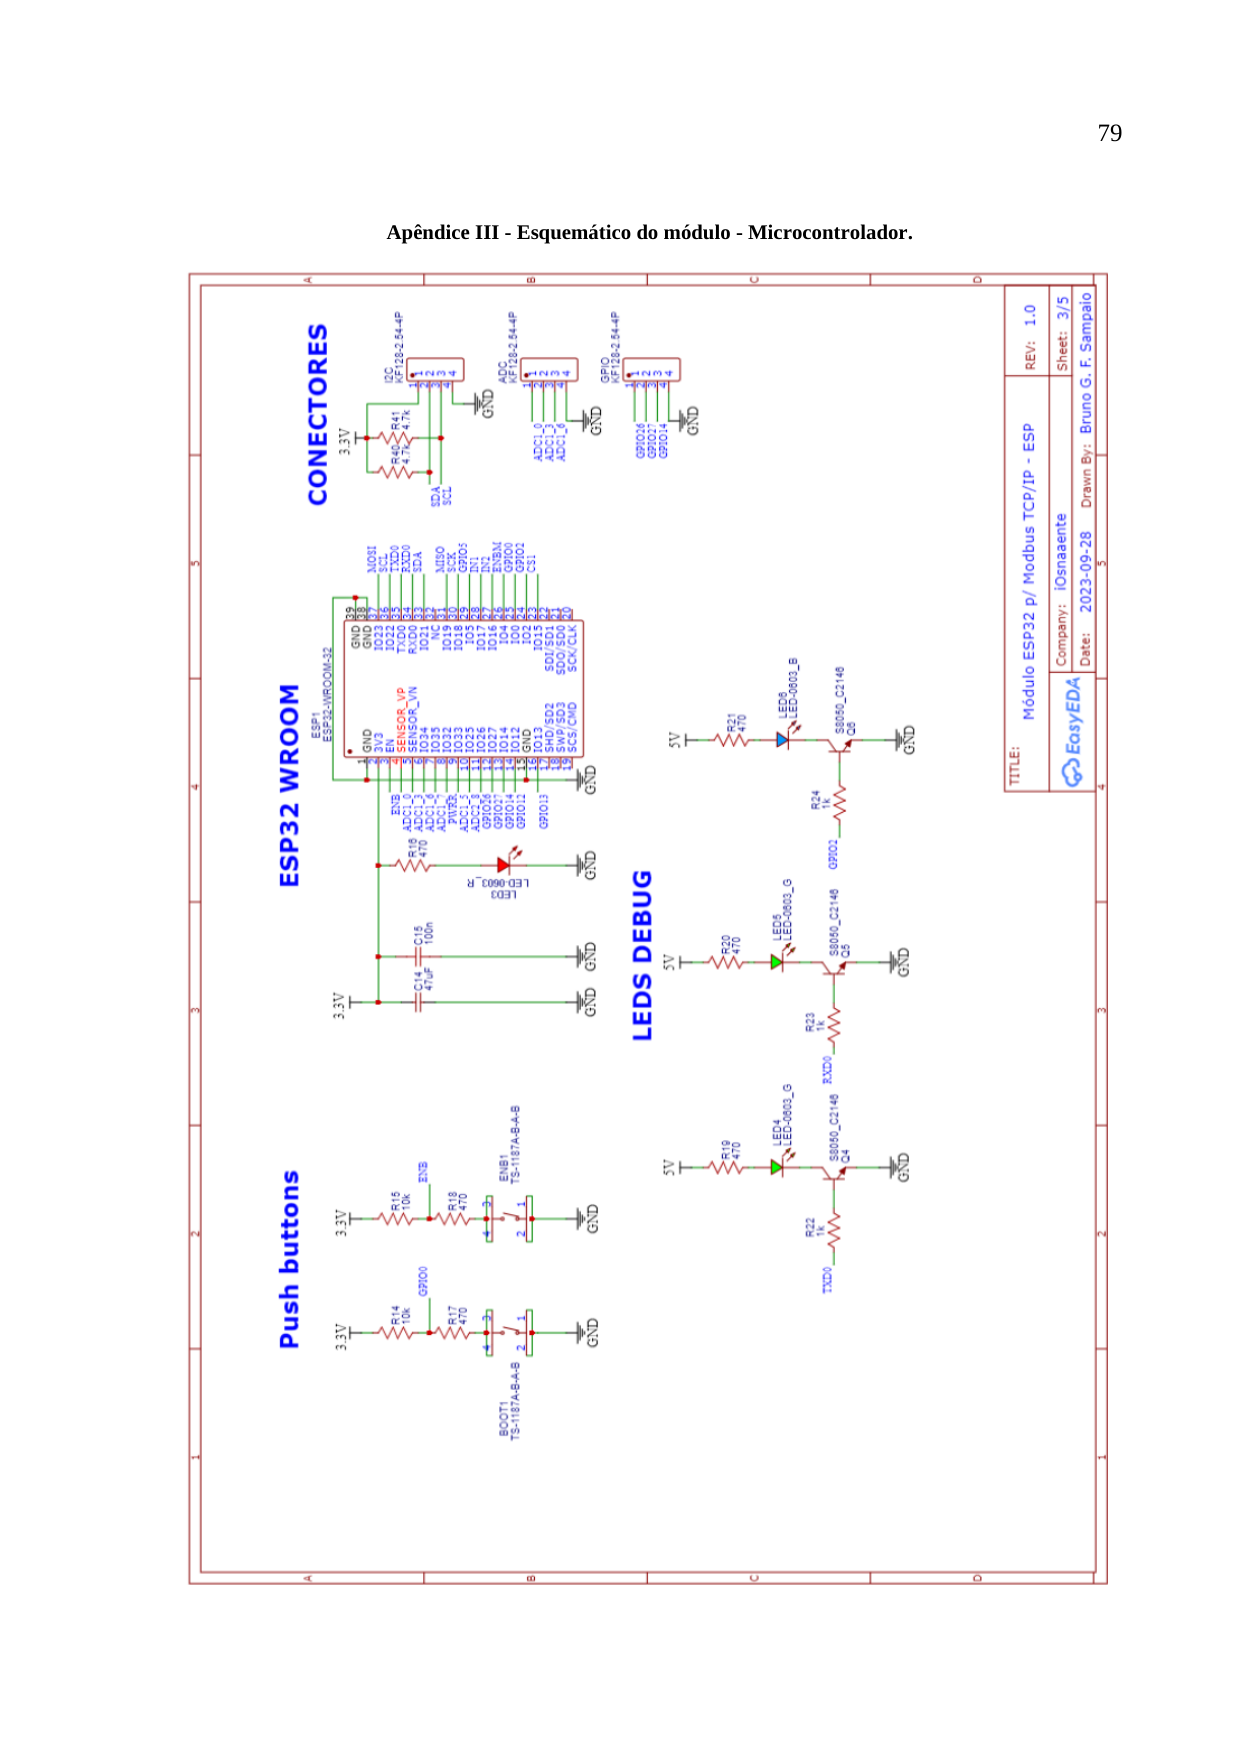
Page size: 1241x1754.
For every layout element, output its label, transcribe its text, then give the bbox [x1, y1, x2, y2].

text Apêndice III - Esquemático do módulo - Microcontrolador. [177, 220, 1122, 244]
picture [179, 264, 1117, 1593]
